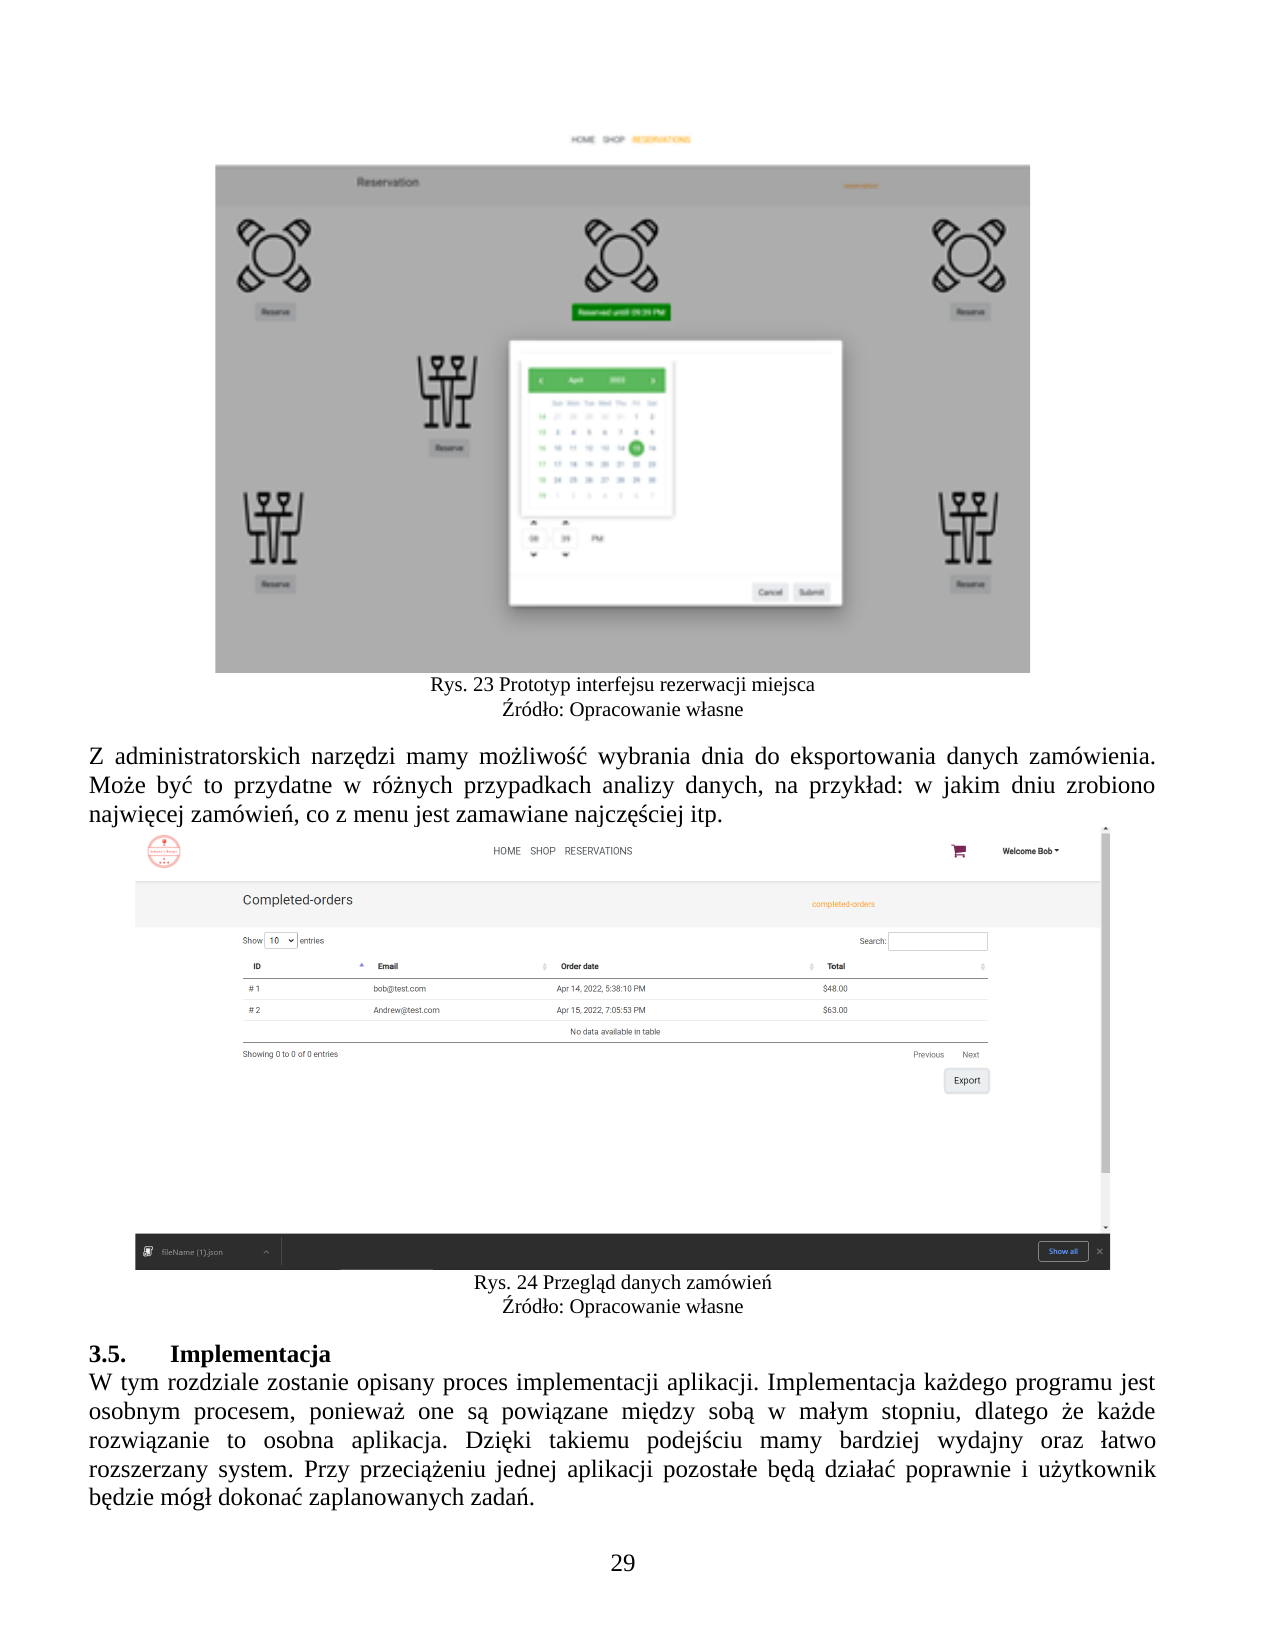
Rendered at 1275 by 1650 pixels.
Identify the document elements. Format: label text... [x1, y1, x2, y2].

text Rys. 24 Przegląd danych zamówień Źródło: Opracowanie własne [89, 1270, 1157, 1318]
text Rys. 23 Prototyp interfejsu rezerwacji miejsca Źródło: Opracowanie własne [89, 672, 1157, 721]
text W tym rozdziale zostanie opisany proces implementacji aplikacji. Implementacja każdego programu jest osobnym procesem, ponieważ one są powiązane między sobą w małym stopniu, dlatego że każde rozwiązanie to osobna aplikacja. Dzięki takiemu podejściu mamy bardziej wydajny oraz łatwo rozszerzany system. Przy przeciążeniu jednej aplikacji pozostałe będą działać poprawnie i użytkownik będzie mógł dokonać zaplanowanych zadań. [89, 1367, 1157, 1511]
text Z administratorskich narzędzi mamy możliwość wybrania dnia do eksportowania danych zamówienia. Może być to przydatne w różnych przypadkach analizy danych, na przykład: w jakim dniu zrobiono najwięcej zamówień, co z menu jest zamawiane najczęściej itp. [89, 741, 1157, 828]
picture [215, 117, 1031, 673]
picture [135, 827, 1111, 1270]
subtitle Implementacja [89, 1339, 1157, 1367]
